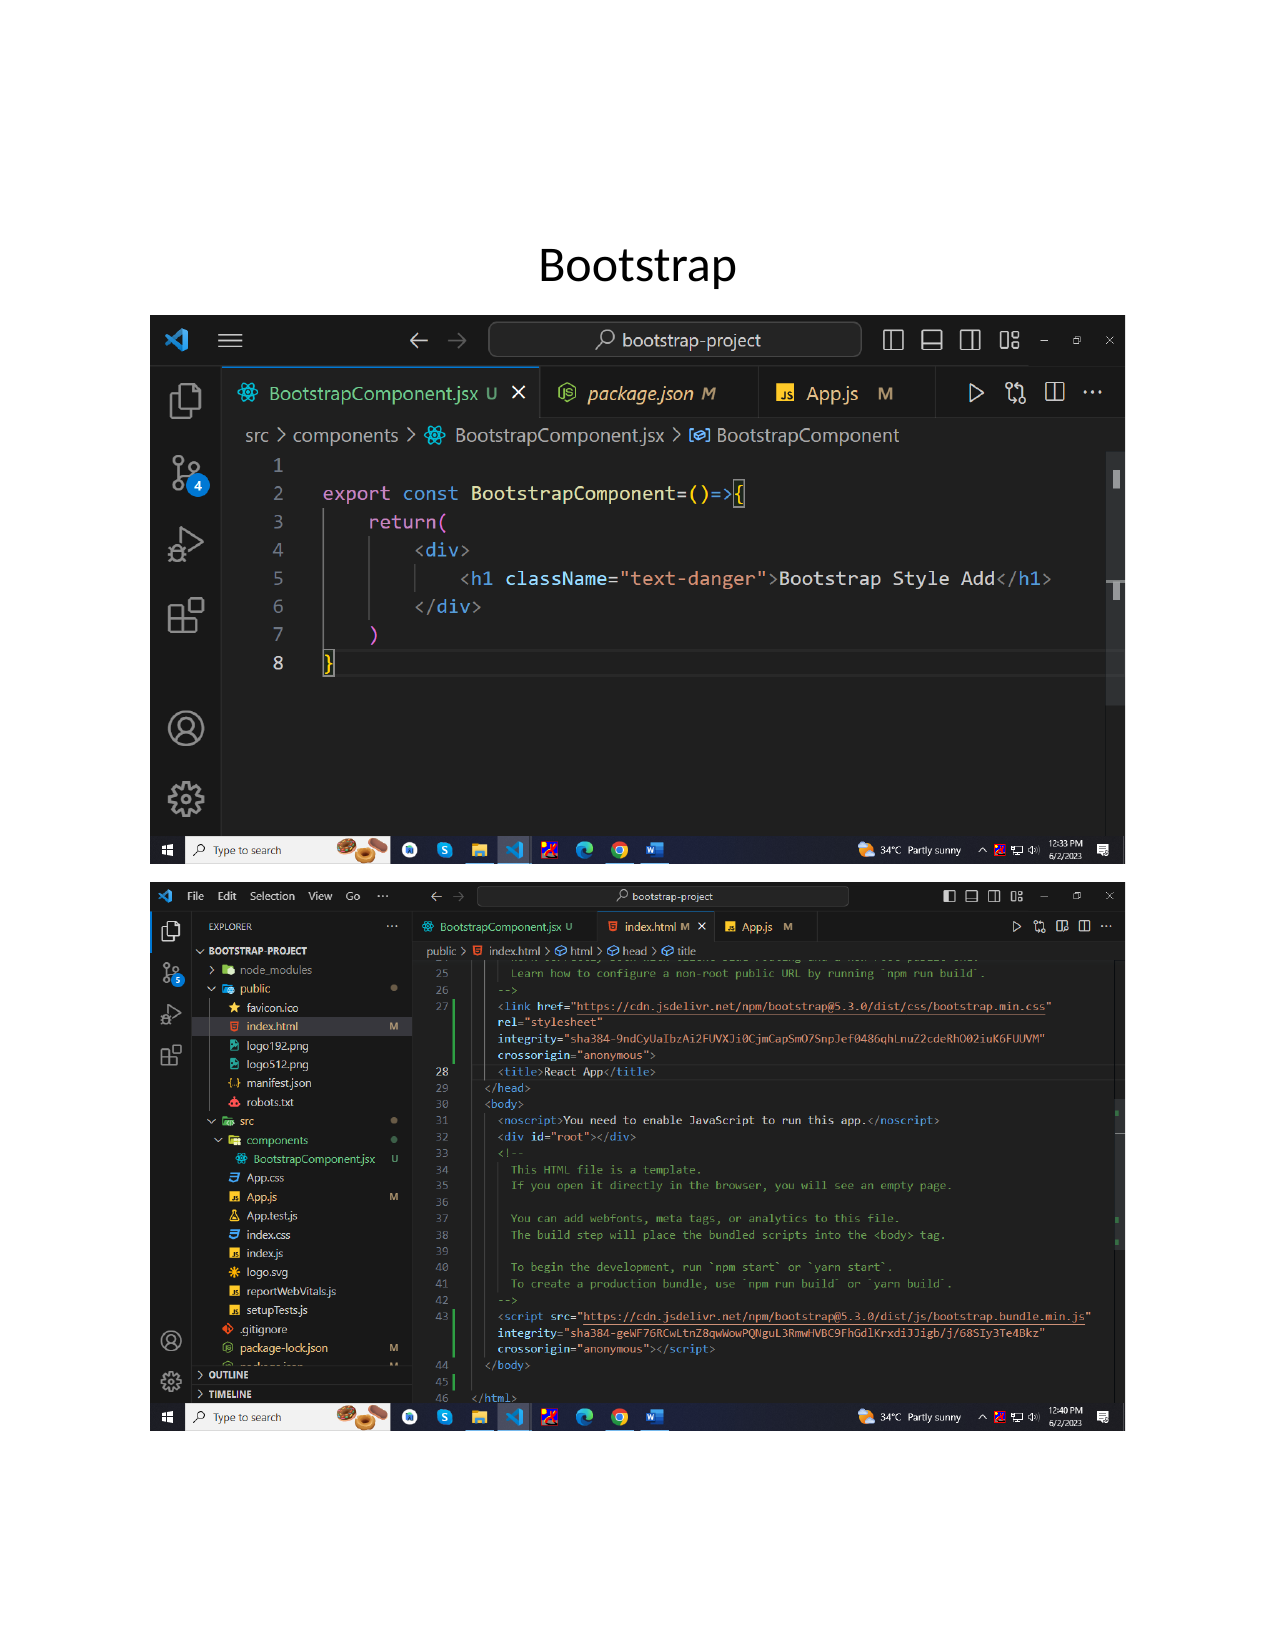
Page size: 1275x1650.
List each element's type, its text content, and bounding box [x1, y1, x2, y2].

picture [150, 315, 1125, 864]
picture [150, 882, 1125, 1431]
text Bootstrap [150, 232, 1125, 293]
